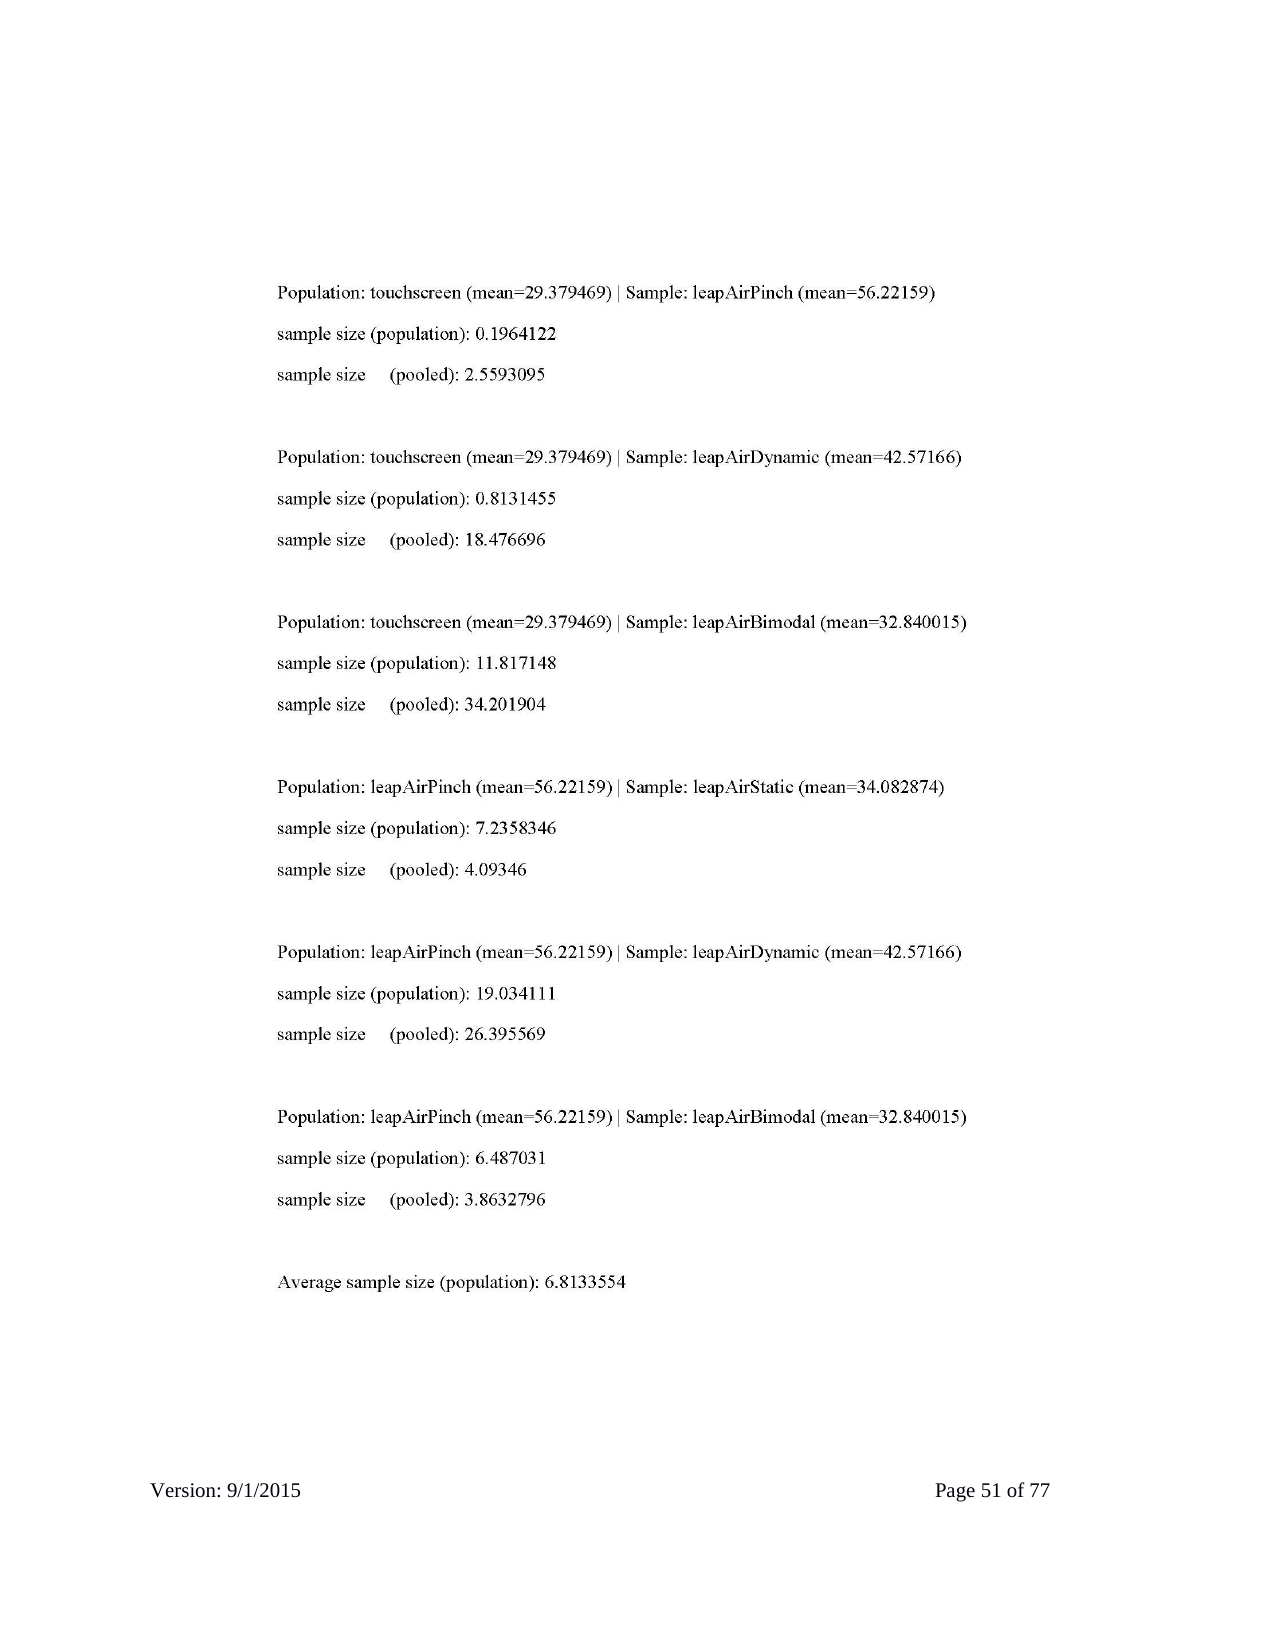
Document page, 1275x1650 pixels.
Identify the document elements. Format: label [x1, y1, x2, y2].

picture [187, 150, 1161, 1411]
